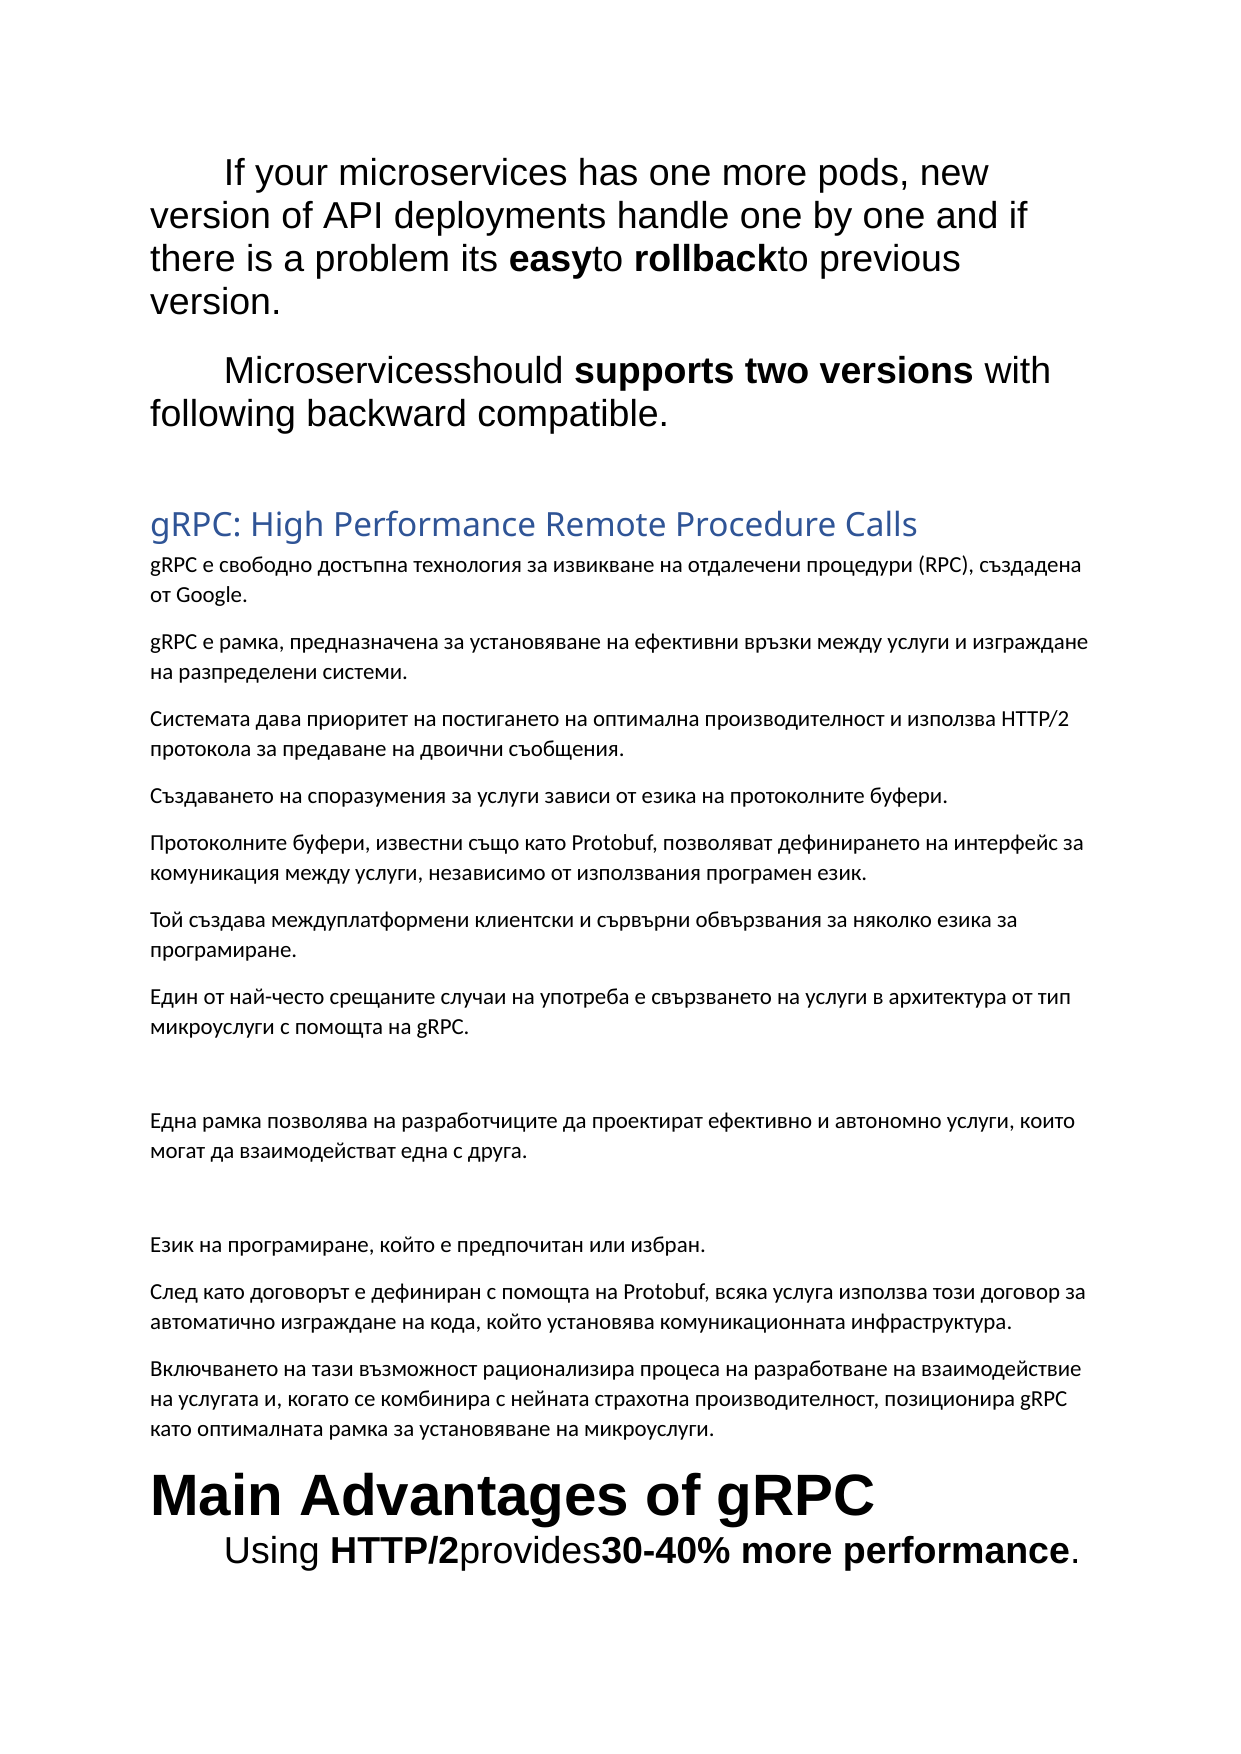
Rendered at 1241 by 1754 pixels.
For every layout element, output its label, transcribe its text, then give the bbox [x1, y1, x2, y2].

text gRPC е рамка, предназначена за установяване на ефективни връзки между услуги и изграждане на разпределени системи. [150, 627, 1090, 685]
text Една рамка позволява на разработчиците да проектират ефективно и автономно услуги, които могат да взаимодействат една с друга. [150, 1106, 1090, 1164]
text Създаването на споразумения за услуги зависи от езика на протоколните буфери. [150, 781, 1090, 809]
text gRPC е свободно достъпна технология за извикване на отдалечени процедури (RPC), създадена от Google. [150, 550, 1090, 608]
text Един от най-често срещаните случаи на употреба е свързването на услуги в архитектура от тип микроуслуги с помощта на gRPC. [150, 982, 1090, 1040]
list If your microservices has one more pods, new version of API deployments handle one by one and if there is a problem its easyto rollbackto previous version. [150, 150, 1090, 322]
text Той създава междуплатформени клиентски и сървърни обвързвания за няколко езика за програмиране. [150, 905, 1090, 963]
text Системата дава приоритет на постигането на оптимална производителност и използва HTTP/2 протокола за предаване на двоични съобщения. [150, 704, 1090, 762]
text Main Advantages of gRPC [150, 1461, 1090, 1528]
list Microservicesshould supports two versions with following backward compatible. [150, 348, 1090, 434]
text След като договорът е дефиниран с помощта на Protobuf, всяка услуга използва този договор за автоматично изграждане на кода, който установява комуникационната инфраструктура. [150, 1277, 1090, 1335]
text Протоколните буфери, известни също като Protobuf, позволяват дефинирането на интерфейс за комуникация между услуги, независимо от използвания програмен език. [150, 828, 1090, 886]
text Включването на тази възможност рационализира процеса на разработване на взаимодействие на услугата и, когато се комбинира с нейната страхотна производителност, позиционира gRPC като оптималната рамка за установяване на микроуслуги. [150, 1354, 1090, 1442]
text Език на програмиране, който е предпочитан или избран. [150, 1230, 1090, 1258]
subtitle gRPC: High Performance Remote Procedure Calls [150, 501, 1090, 546]
list Using HTTP/2provides30-40% more performance. [150, 1528, 1090, 1571]
